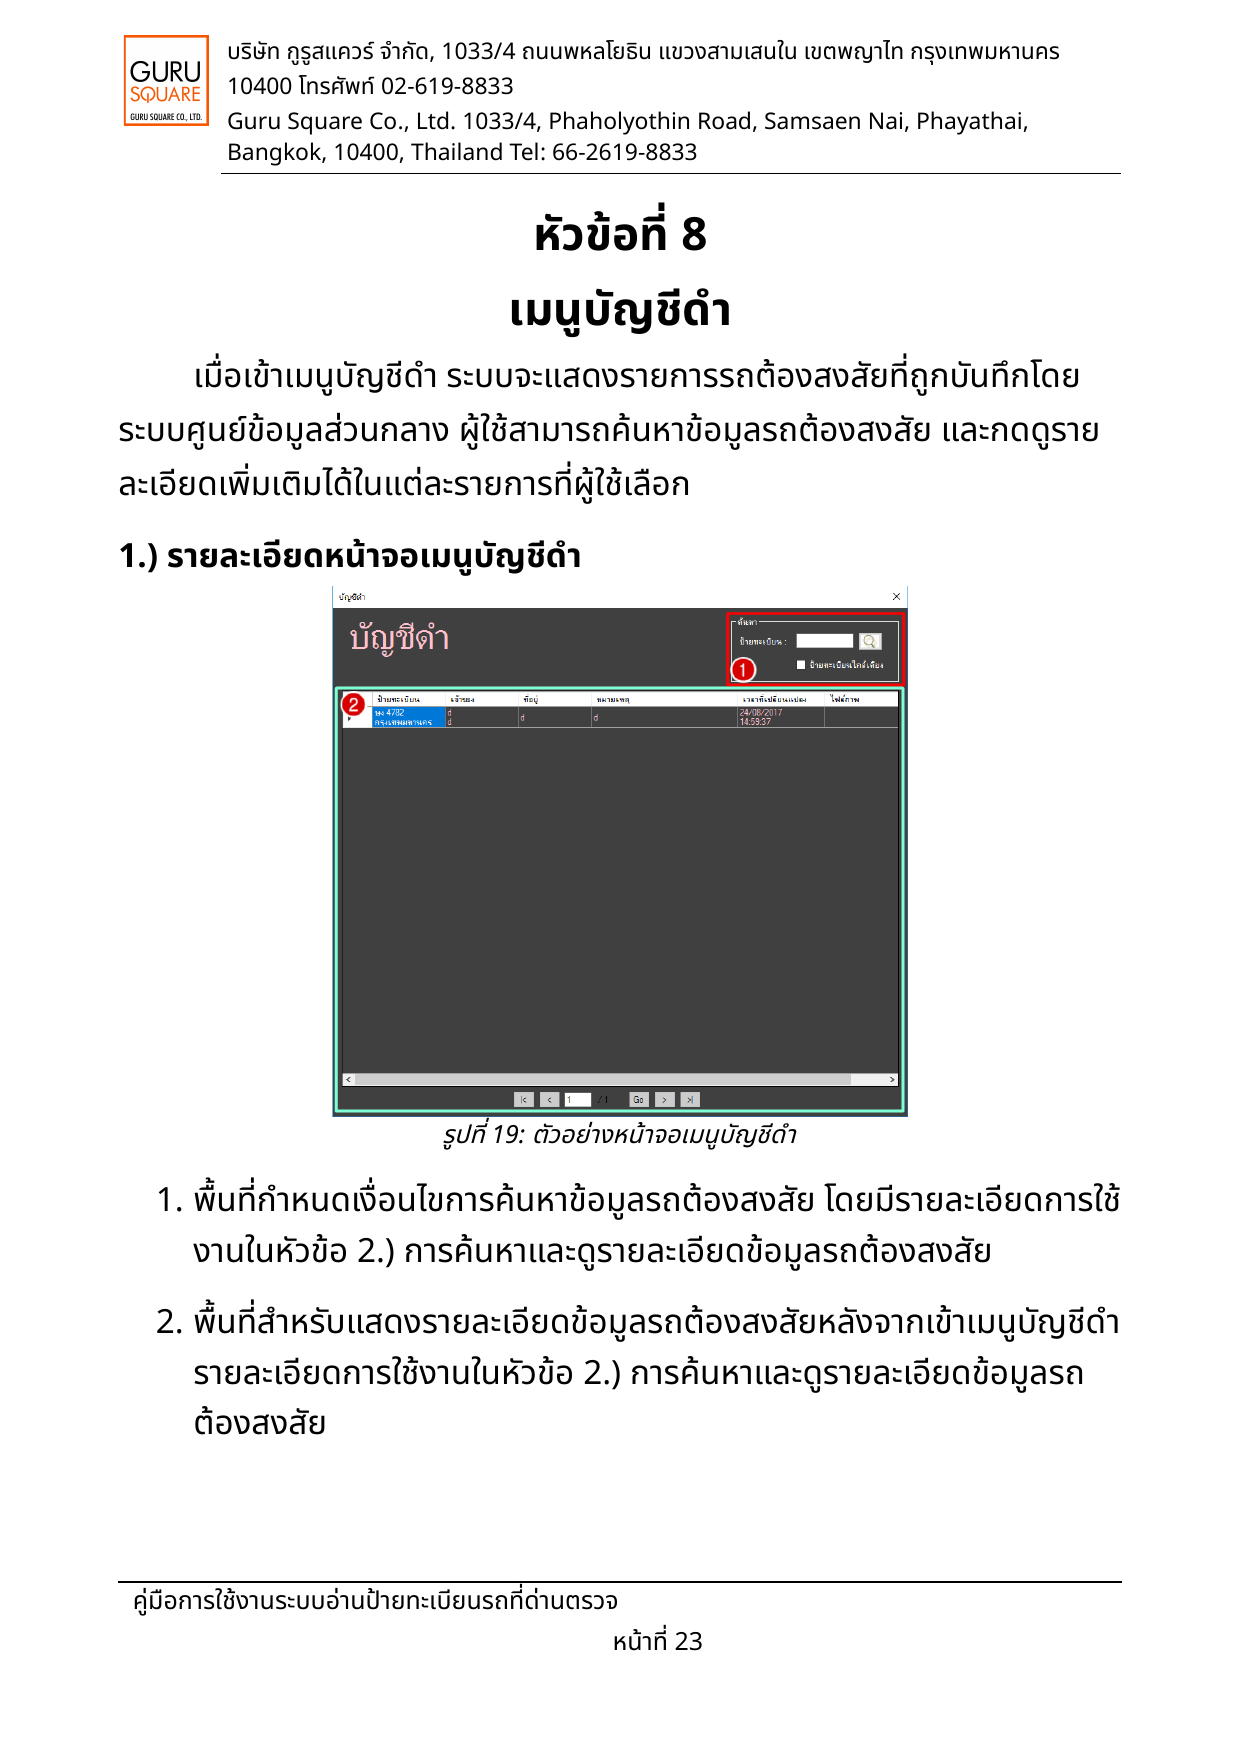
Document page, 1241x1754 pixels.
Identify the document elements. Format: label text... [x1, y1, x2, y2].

text เมื่อเข้าเมนูบัญชีดำ ระบบจะแสดงรายการรถต้องสงสัยที่ถูกบันทึกโดยระบบศูนย์ข้อมูลส่วนกลาง ผู้ใช้สามารถค้นหาข้อมูลรถต้องสงสัย และกดดูรายละเอียดเพิ่มเติมได้ในแต่ละรายการที่ผู้ใช้เลือก [118, 352, 1122, 511]
picture [332, 586, 908, 1117]
list พื้นที่สำหรับแสดงรายละเอียดข้อมูลรถต้องสงสัยหลังจากเข้าเมนูบัญชีดำ รายละเอียดการใช้งานในหัวข้อ 2.) การค้นหาและดูรายละเอียดข้อมูลรถต้องสงสัย [156, 1298, 1122, 1449]
subtitle เมนูบัญชีดำ [118, 277, 1122, 346]
subtitle 1.) รายละเอียดหน้าจอเมนูบัญชีดำ [118, 531, 1122, 582]
text รูปที่ 19: ตัวอย่างหน้าจอเมนูบัญชีดำ [118, 1117, 1122, 1155]
picture [123, 35, 209, 126]
subtitle หัวข้อที่ 8 [118, 202, 1122, 271]
list พื้นที่กำหนดเงื่อนไขการค้นหาข้อมูลรถต้องสงสัย โดยมีรายละเอียดการใช้งานในหัวข้อ 2.) การค้นหาและดูรายละเอียดข้อมูลรถต้องสงสัย [156, 1176, 1122, 1277]
